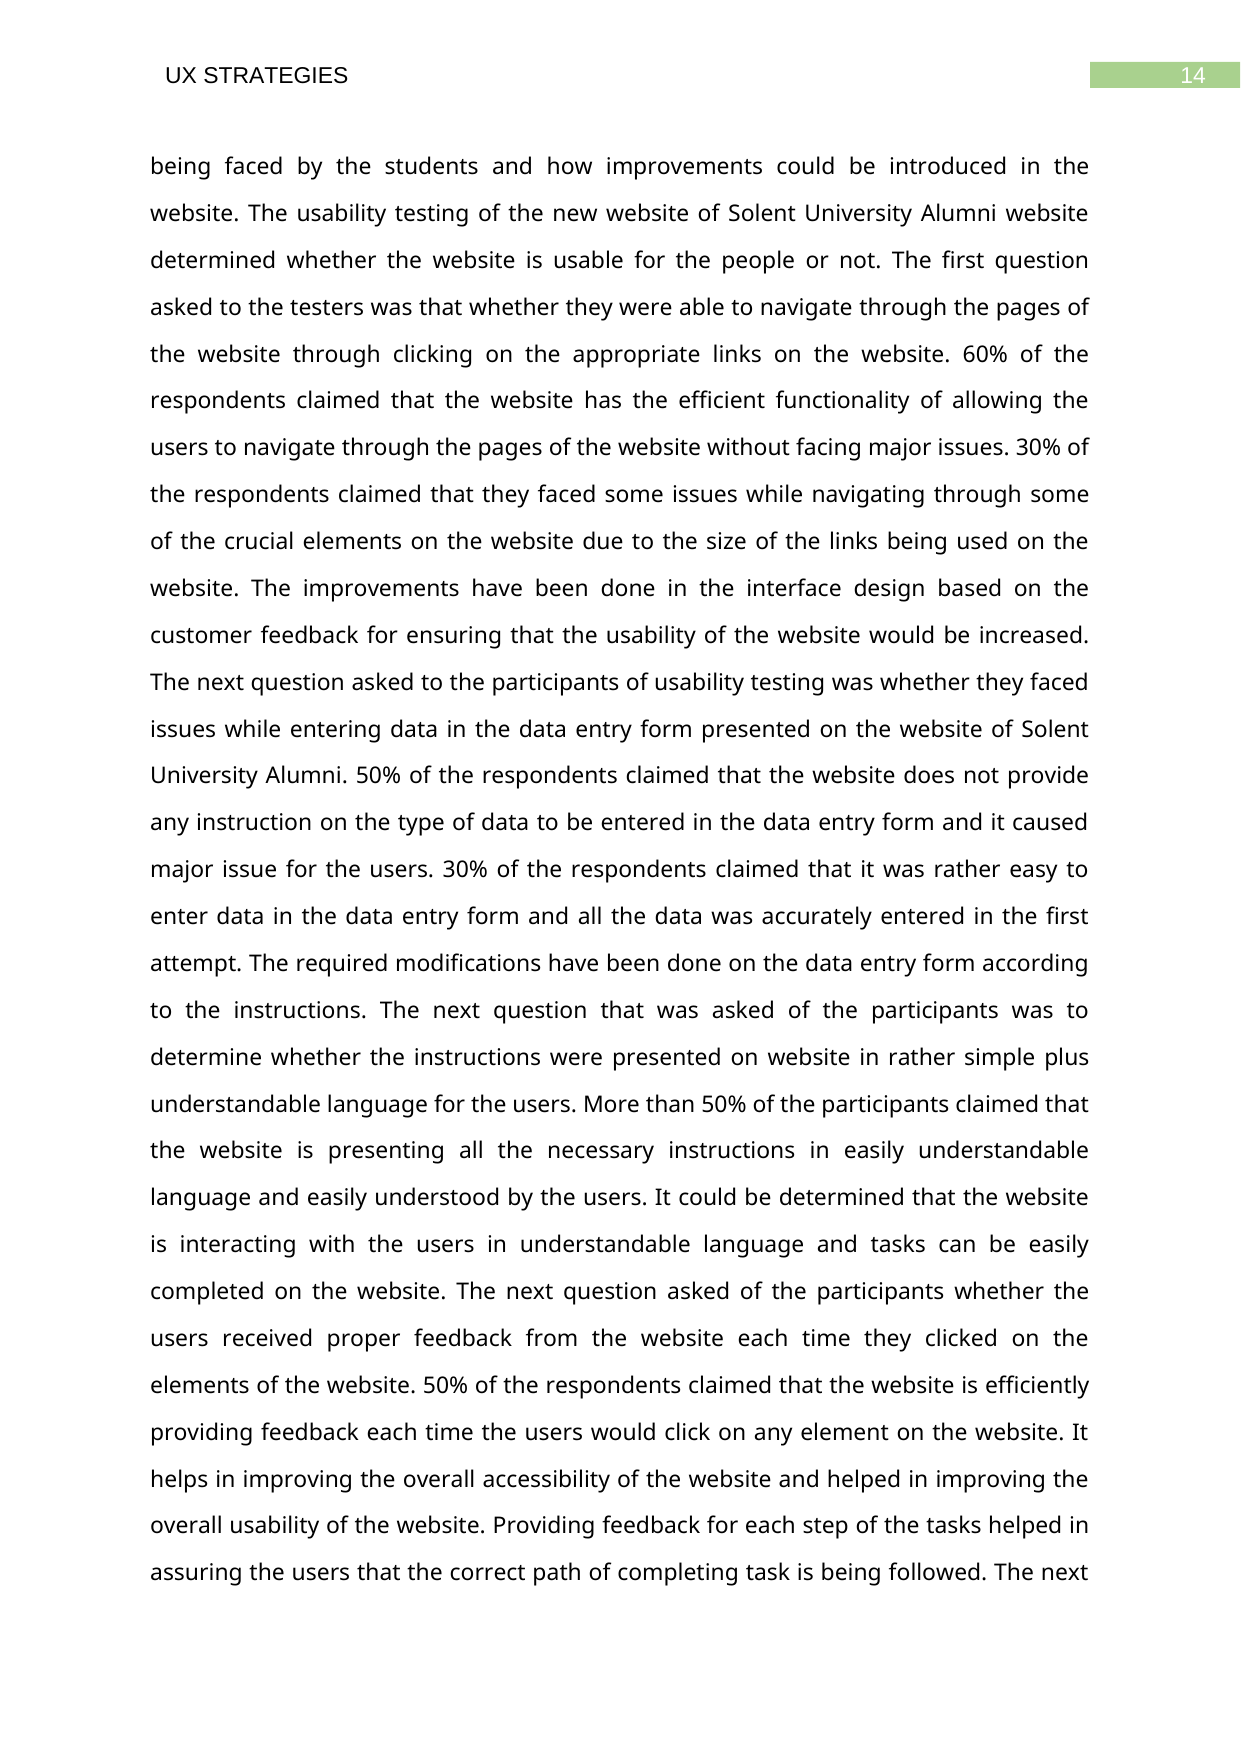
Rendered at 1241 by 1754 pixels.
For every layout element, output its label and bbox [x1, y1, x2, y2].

text [150, 150, 1090, 1587]
